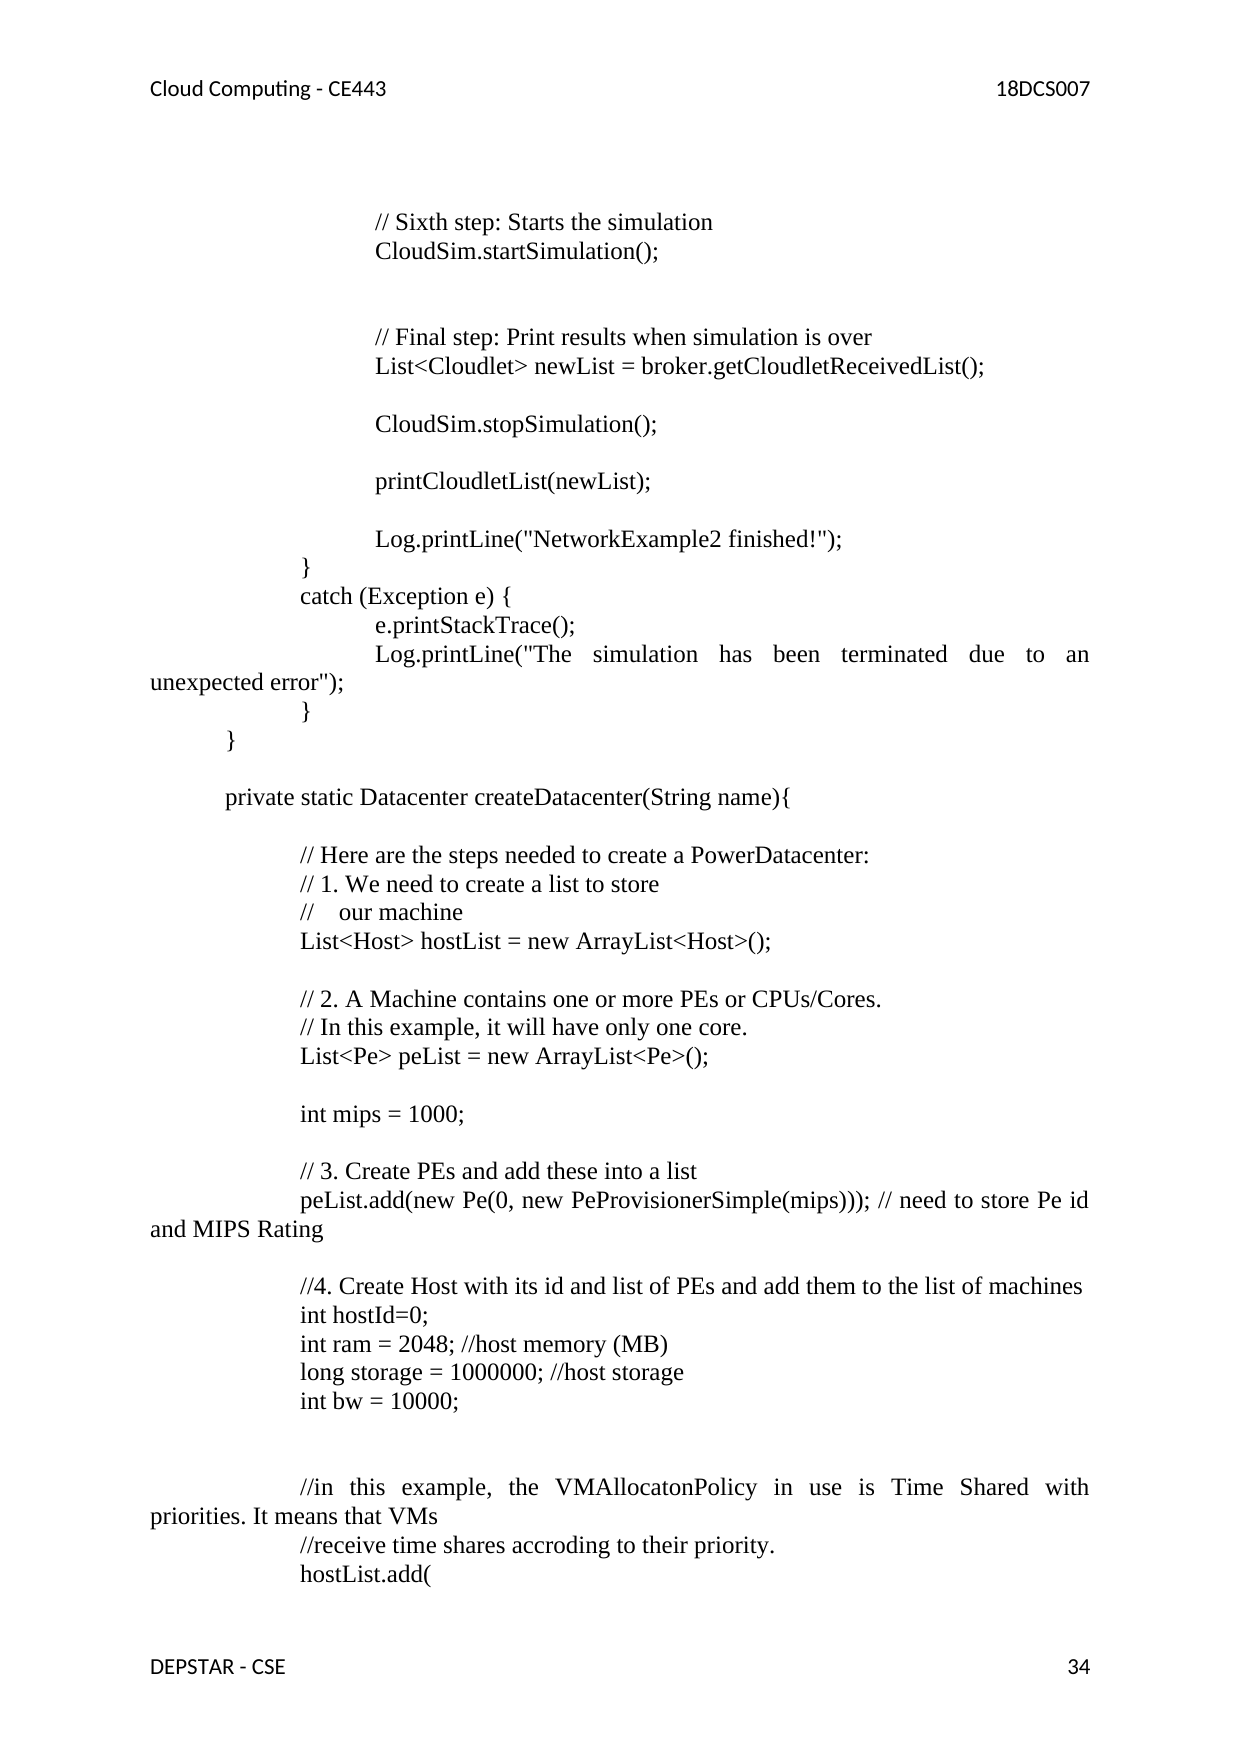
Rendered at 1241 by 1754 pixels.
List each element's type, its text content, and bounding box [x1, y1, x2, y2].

text } [150, 552, 1090, 581]
text int bw = 10000; [150, 1386, 1090, 1415]
text e.printStackTrace(); [150, 610, 1090, 639]
text private static Datacenter createDatacenter(String name){ [150, 782, 1090, 811]
text // Sixth step: Starts the simulation [150, 207, 1090, 236]
text // In this example, it will have only one core. [150, 1012, 1090, 1041]
text CloudSim.startSimulation(); [150, 236, 1090, 265]
text List<Cloudlet> newList = broker.getCloudletReceivedList(); [150, 351, 1090, 380]
text Log.printLine("The simulation has been terminated due to an unexpected error"); [150, 639, 1090, 696]
text int hostId=0; [150, 1300, 1090, 1329]
text // our machine [150, 897, 1090, 926]
text //in this example, the VMAllocatonPolicy in use is Time Shared with priorities. It means that VMs [150, 1472, 1090, 1530]
text // 1. We need to create a list to store [150, 869, 1090, 897]
text long storage = 1000000; //host storage [150, 1357, 1090, 1386]
text //receive time shares accroding to their priority. [150, 1530, 1090, 1559]
text int ram = 2048; //host memory (MB) [150, 1329, 1090, 1357]
text List<Host> hostList = new ArrayList<Host>(); [150, 926, 1090, 955]
text // 2. A Machine contains one or more PEs or CPUs/Cores. [150, 984, 1090, 1012]
text List<Pe> peList = new ArrayList<Pe>(); [150, 1041, 1090, 1070]
text //4. Create Host with its id and list of PEs and add them to the list of machines [150, 1271, 1090, 1300]
text peList.add(new Pe(0, new PeProvisionerSimple(mips))); // need to store Pe id and MIPS Rating [150, 1185, 1090, 1242]
text catch (Exception e) { [150, 581, 1090, 610]
text // Here are the steps needed to create a PowerDatacenter: [150, 840, 1090, 869]
text hostList.add( [150, 1559, 1090, 1587]
text // 3. Create PEs and add these into a list [150, 1156, 1090, 1185]
text CloudSim.stopSimulation(); [150, 409, 1090, 437]
text // Final step: Print results when simulation is over [150, 322, 1090, 351]
text } [150, 696, 1090, 725]
text printCloudletList(newList); [150, 466, 1090, 495]
text Log.printLine("NetworkExample2 finished!"); [150, 524, 1090, 552]
text } [150, 725, 1090, 754]
text int mips = 1000; [150, 1099, 1090, 1127]
